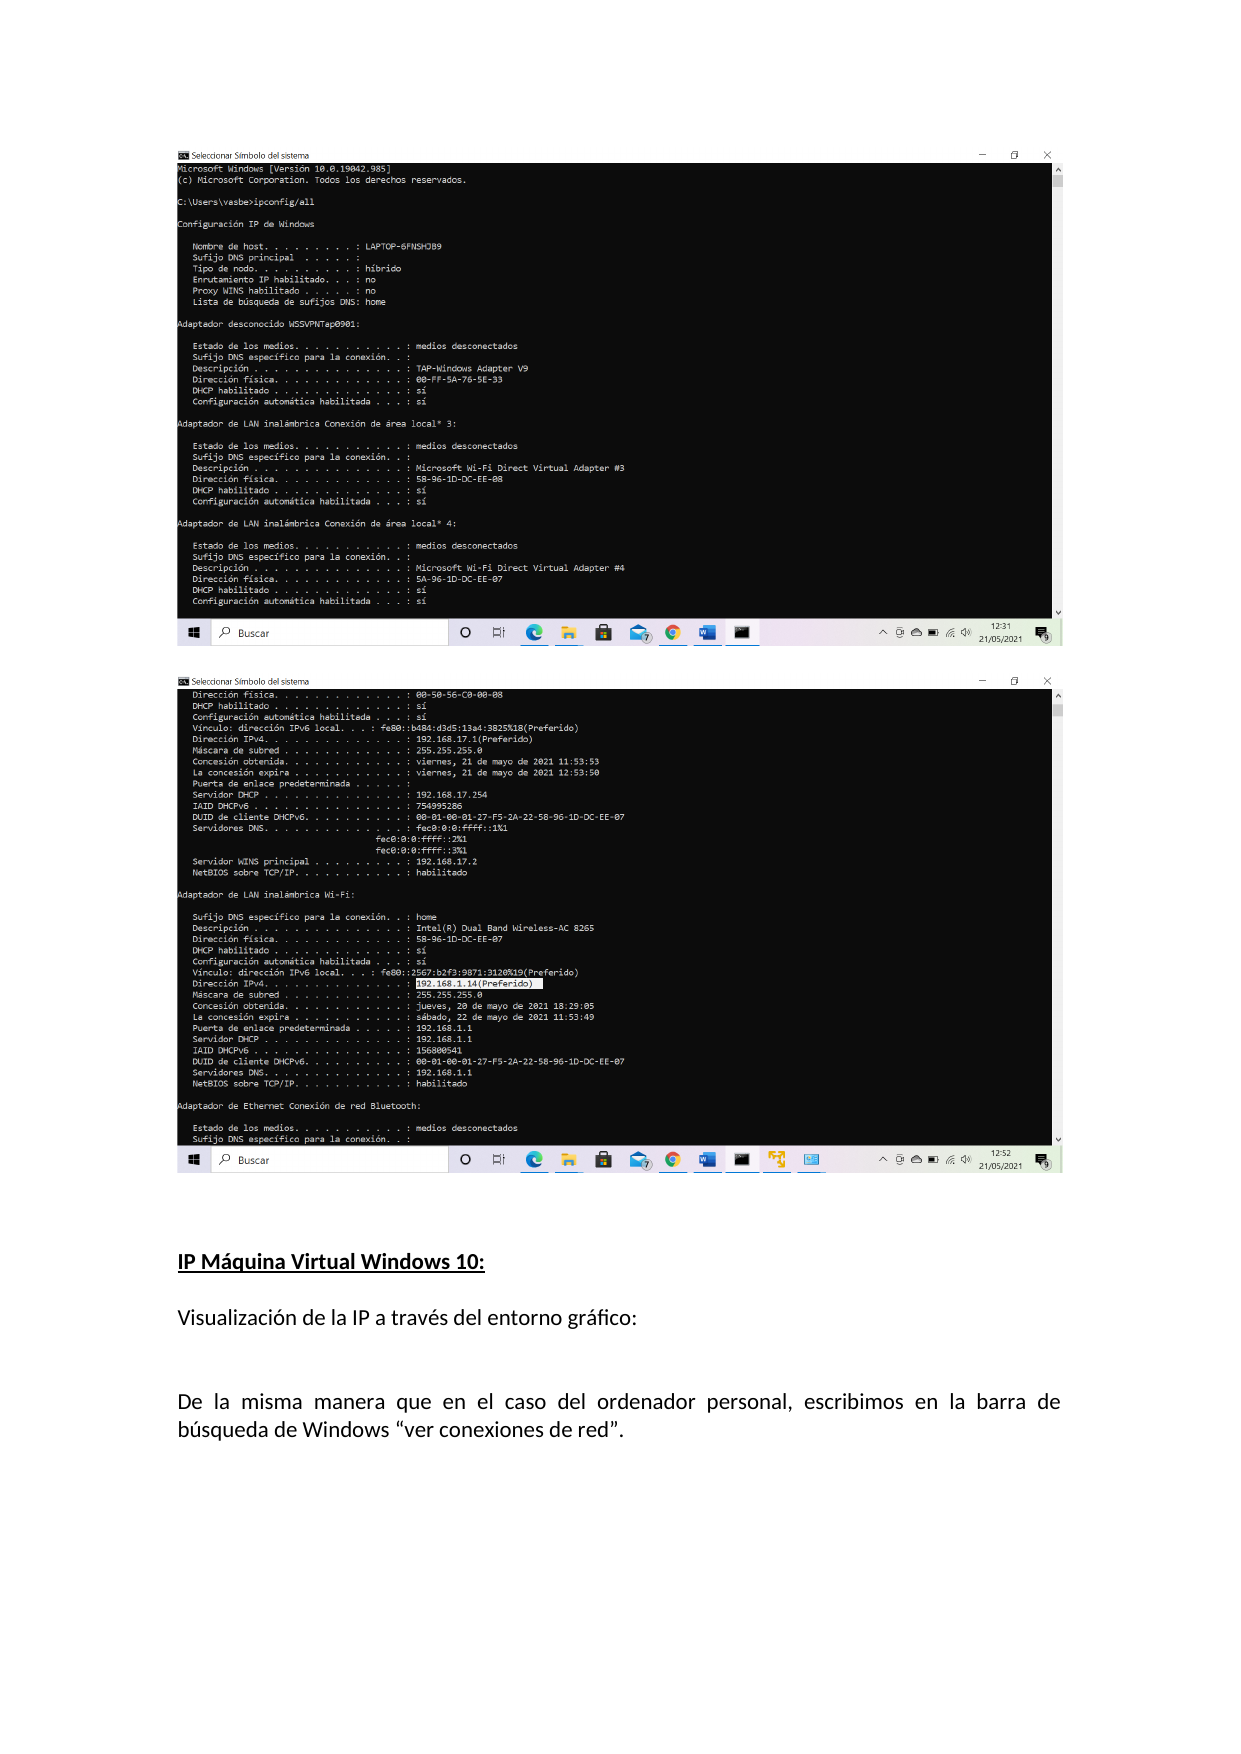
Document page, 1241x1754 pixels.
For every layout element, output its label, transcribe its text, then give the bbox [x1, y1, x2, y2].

text De la misma manera que en el caso del ordenador personal, escribimos en la barra de búsqueda de Windows “ver conexiones de red”. [177, 1387, 1063, 1443]
text IP Máquina Virtual Windows 10: [177, 1247, 1063, 1275]
picture [177, 673, 1063, 1173]
picture [177, 147, 1063, 646]
text Visualización de la IP a través del entorno gráfico: [177, 1303, 1063, 1331]
